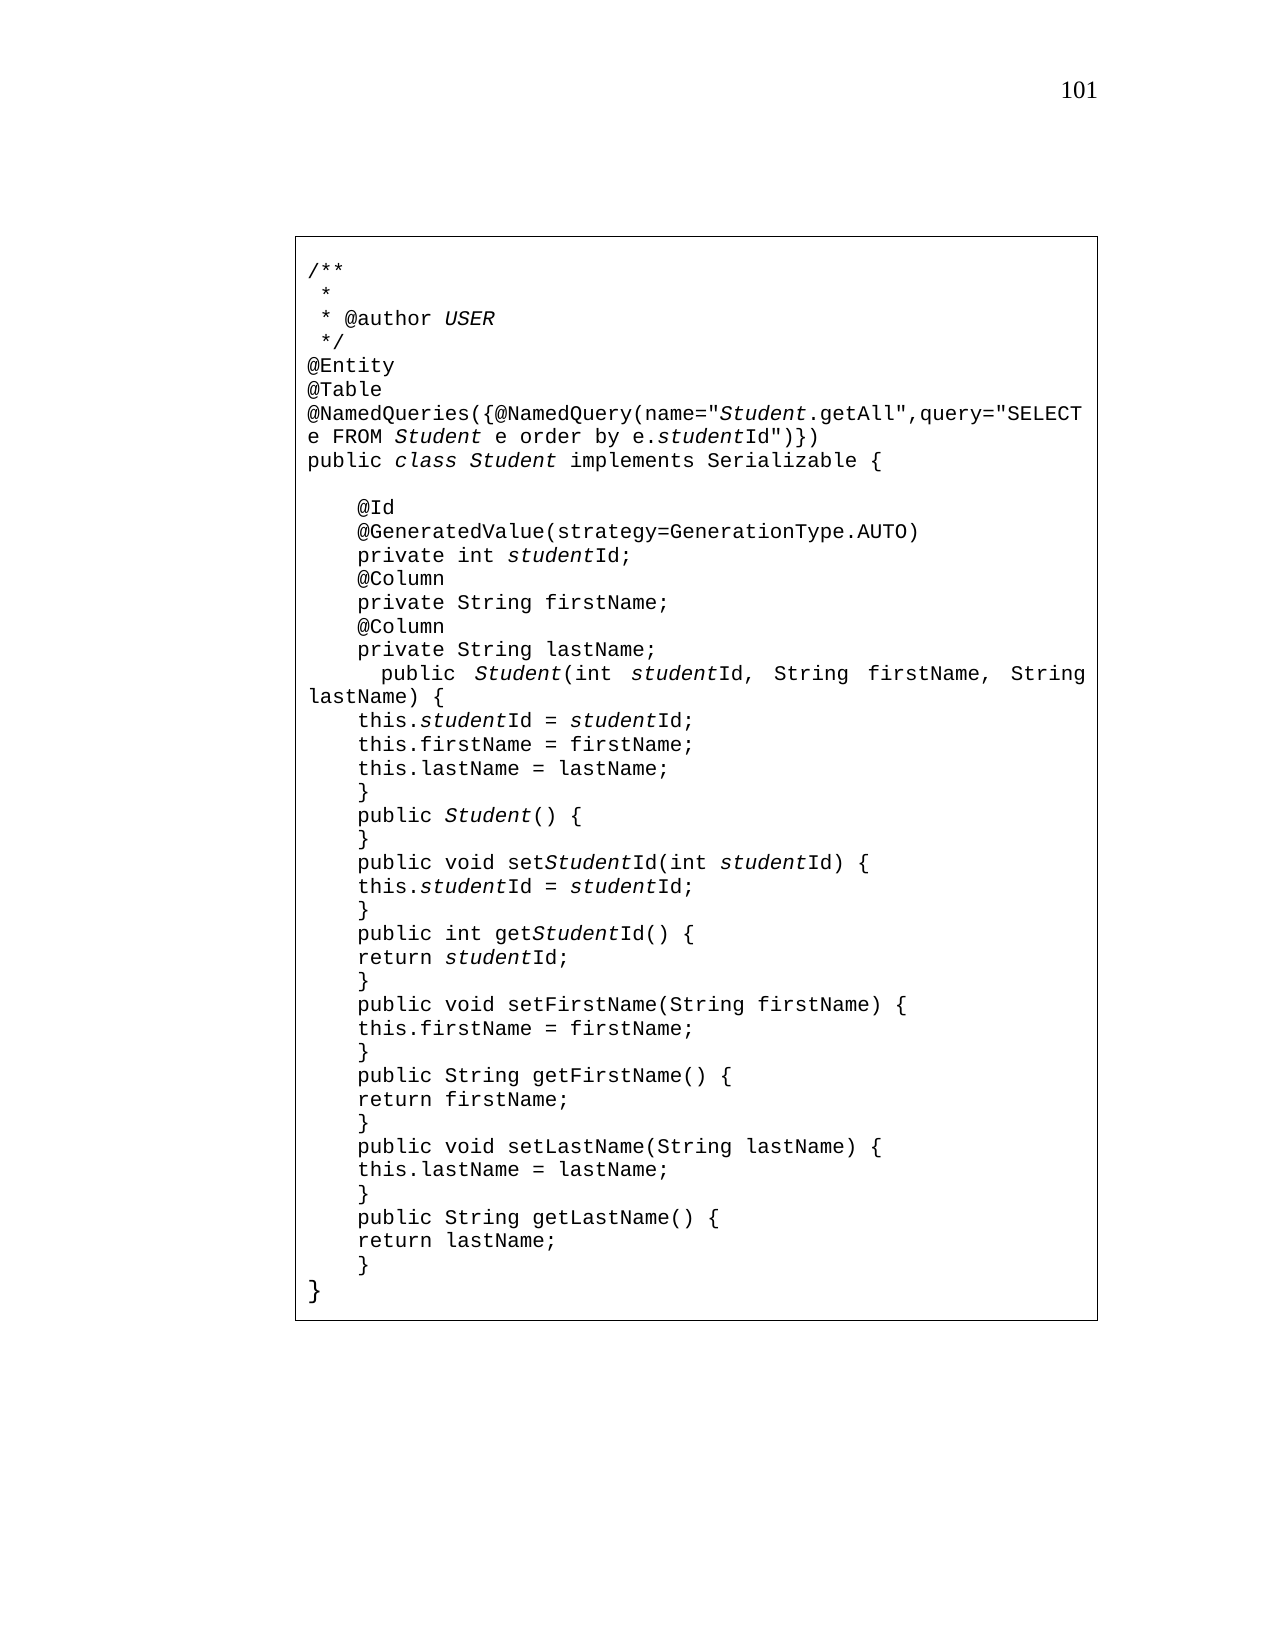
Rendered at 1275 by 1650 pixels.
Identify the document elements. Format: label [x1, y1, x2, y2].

table_header [296, 237, 1097, 1320]
